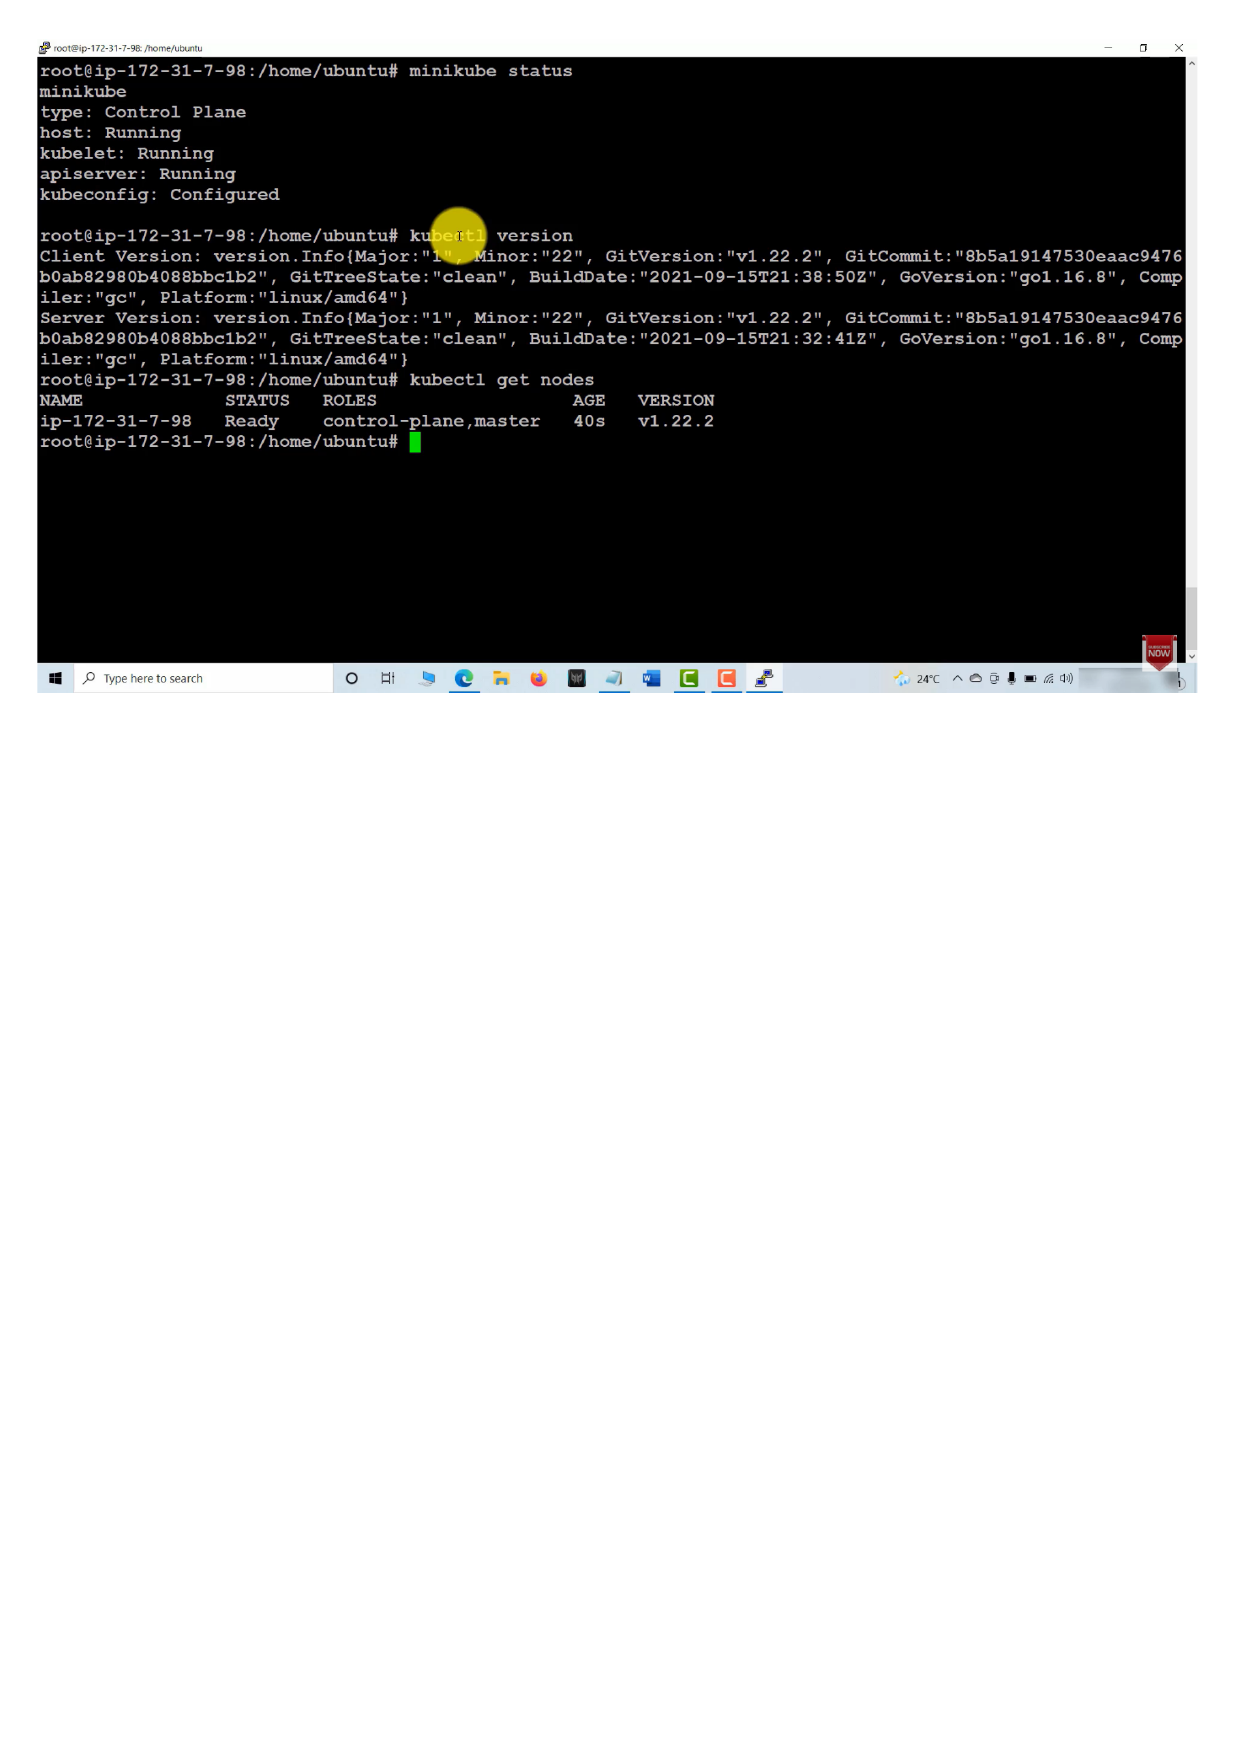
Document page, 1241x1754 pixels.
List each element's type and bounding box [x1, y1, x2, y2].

picture [37, 39, 1198, 693]
